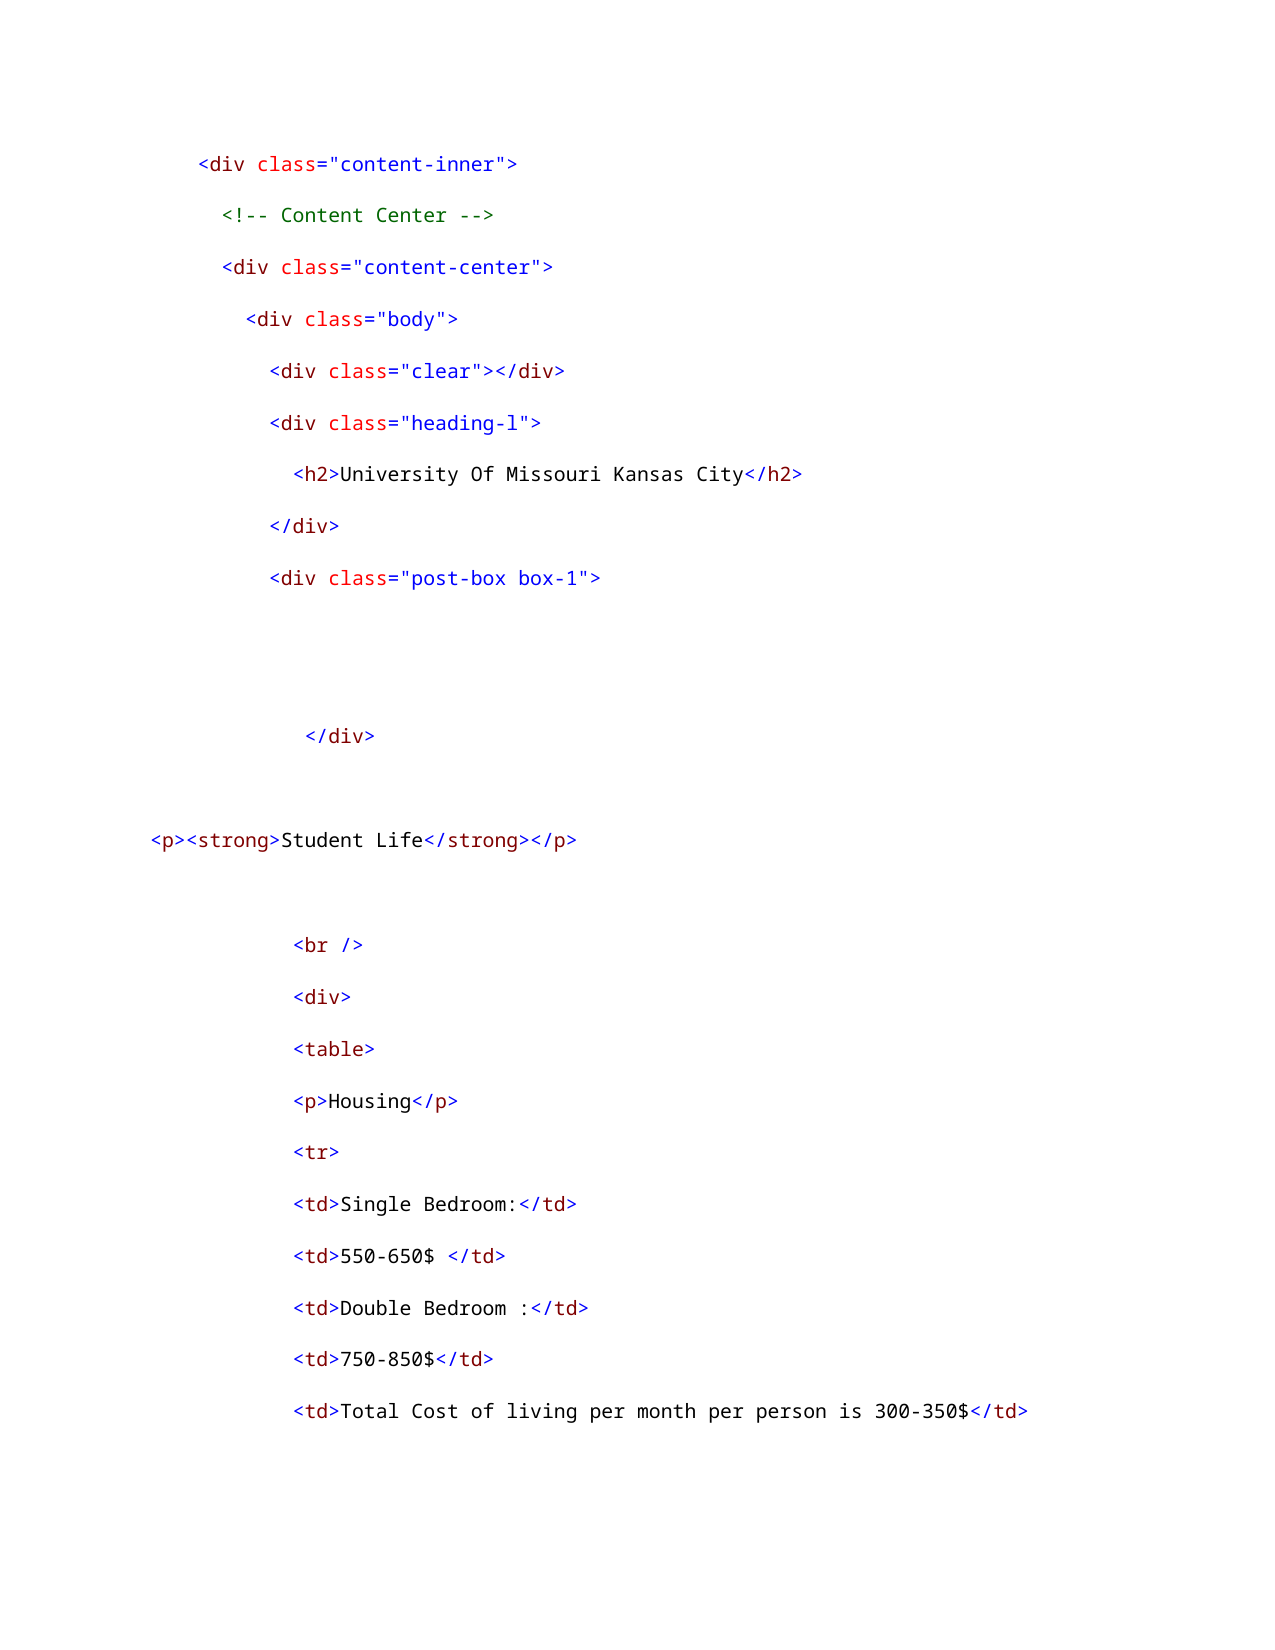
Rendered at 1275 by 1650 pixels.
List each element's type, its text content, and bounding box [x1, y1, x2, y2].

text <h2>University Of Missouri Kansas City</h2> [150, 461, 1125, 488]
text <p><strong>Student Life</strong></p> [150, 827, 1125, 854]
text <br /> [150, 932, 1125, 958]
text <p>Housing</p> [150, 1087, 1125, 1114]
text <!-- Content Center --> [150, 202, 1125, 229]
text <div> [150, 983, 1125, 1010]
text <div class="post-box box-1"> [150, 564, 1125, 591]
text </div> [150, 722, 1125, 749]
text <td>Double Bedroom :</td> [150, 1294, 1125, 1321]
text <div class="clear"></div> [150, 357, 1125, 384]
text </div> [150, 512, 1125, 539]
text <table> [150, 1035, 1125, 1062]
text <td>Single Bedroom:</td> [150, 1190, 1125, 1217]
text <div class="content-inner"> [150, 150, 1125, 177]
text <div class="heading-l"> [150, 409, 1125, 436]
text <td>750-850$</td> [150, 1346, 1125, 1373]
text <div class="content-center"> [150, 253, 1125, 281]
text <td>Total Cost of living per month per person is 300-350$</td> [150, 1397, 1125, 1424]
text <div class="body"> [150, 305, 1125, 332]
text <td>550-650$ </td> [150, 1242, 1125, 1269]
text <tr> [150, 1139, 1125, 1166]
